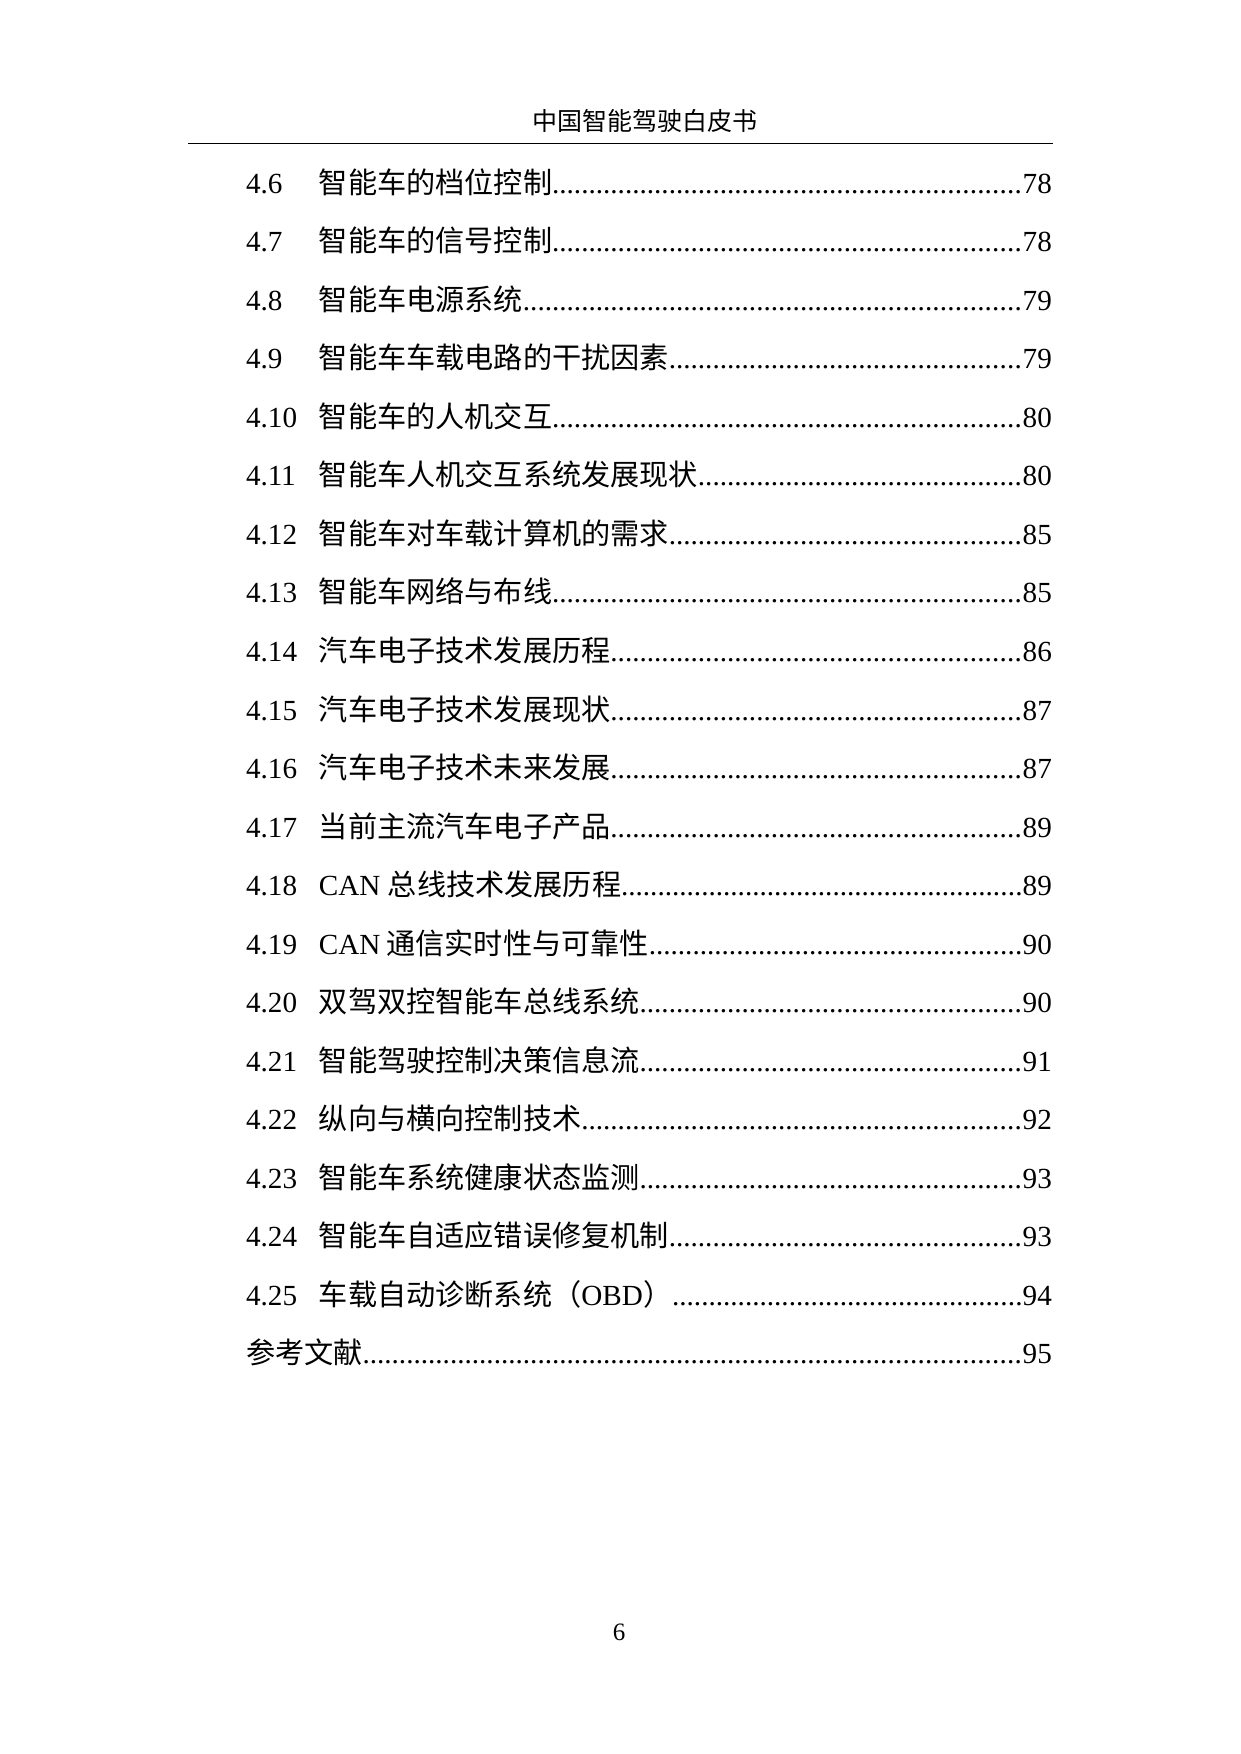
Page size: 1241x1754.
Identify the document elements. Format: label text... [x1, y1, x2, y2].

text 4.23 智能车系统健康状态监测 93 [246, 1154, 1053, 1197]
text 4.9 智能车车载电路的干扰因素 79 [246, 335, 1053, 377]
text 4.20 双驾双控智能车总线系统 90 [246, 979, 1053, 1021]
text 4.19 CAN通信实时性与可靠性 90 [246, 920, 1053, 963]
text 4.8 智能车电源系统 79 [246, 276, 1053, 319]
text 4.24 智能车自适应错误修复机制 93 [246, 1213, 1053, 1255]
text 4.7 智能车的信号控制 78 [246, 218, 1053, 260]
text 4.21 智能驾驶控制决策信息流 91 [246, 1037, 1053, 1080]
text 4.14 汽车电子技术发展历程 86 [246, 628, 1053, 670]
text 4.11 智能车人机交互系统发展现状 80 [246, 452, 1053, 494]
text 4.13 智能车网络与布线 85 [246, 569, 1053, 611]
text 4.15 汽车电子技术发展现状 87 [246, 686, 1053, 728]
text 4.6 智能车的档位控制 78 [246, 159, 1053, 202]
text 4.12 智能车对车载计算机的需求 85 [246, 511, 1053, 553]
text 4.16 汽车电子技术未来发展 87 [246, 745, 1053, 787]
text 4.22 纵向与横向控制技术 92 [246, 1096, 1053, 1138]
text 4.17 当前主流汽车电子产品 89 [246, 803, 1053, 846]
text 4.10 智能车的人机交互 80 [246, 393, 1053, 436]
text 参考文献 95 [187, 1330, 1053, 1372]
text 4.25 车载自动诊断系统（OBD） 94 [246, 1272, 1053, 1314]
text 4.18 CAN 总线技术发展历程 89 [246, 862, 1053, 904]
